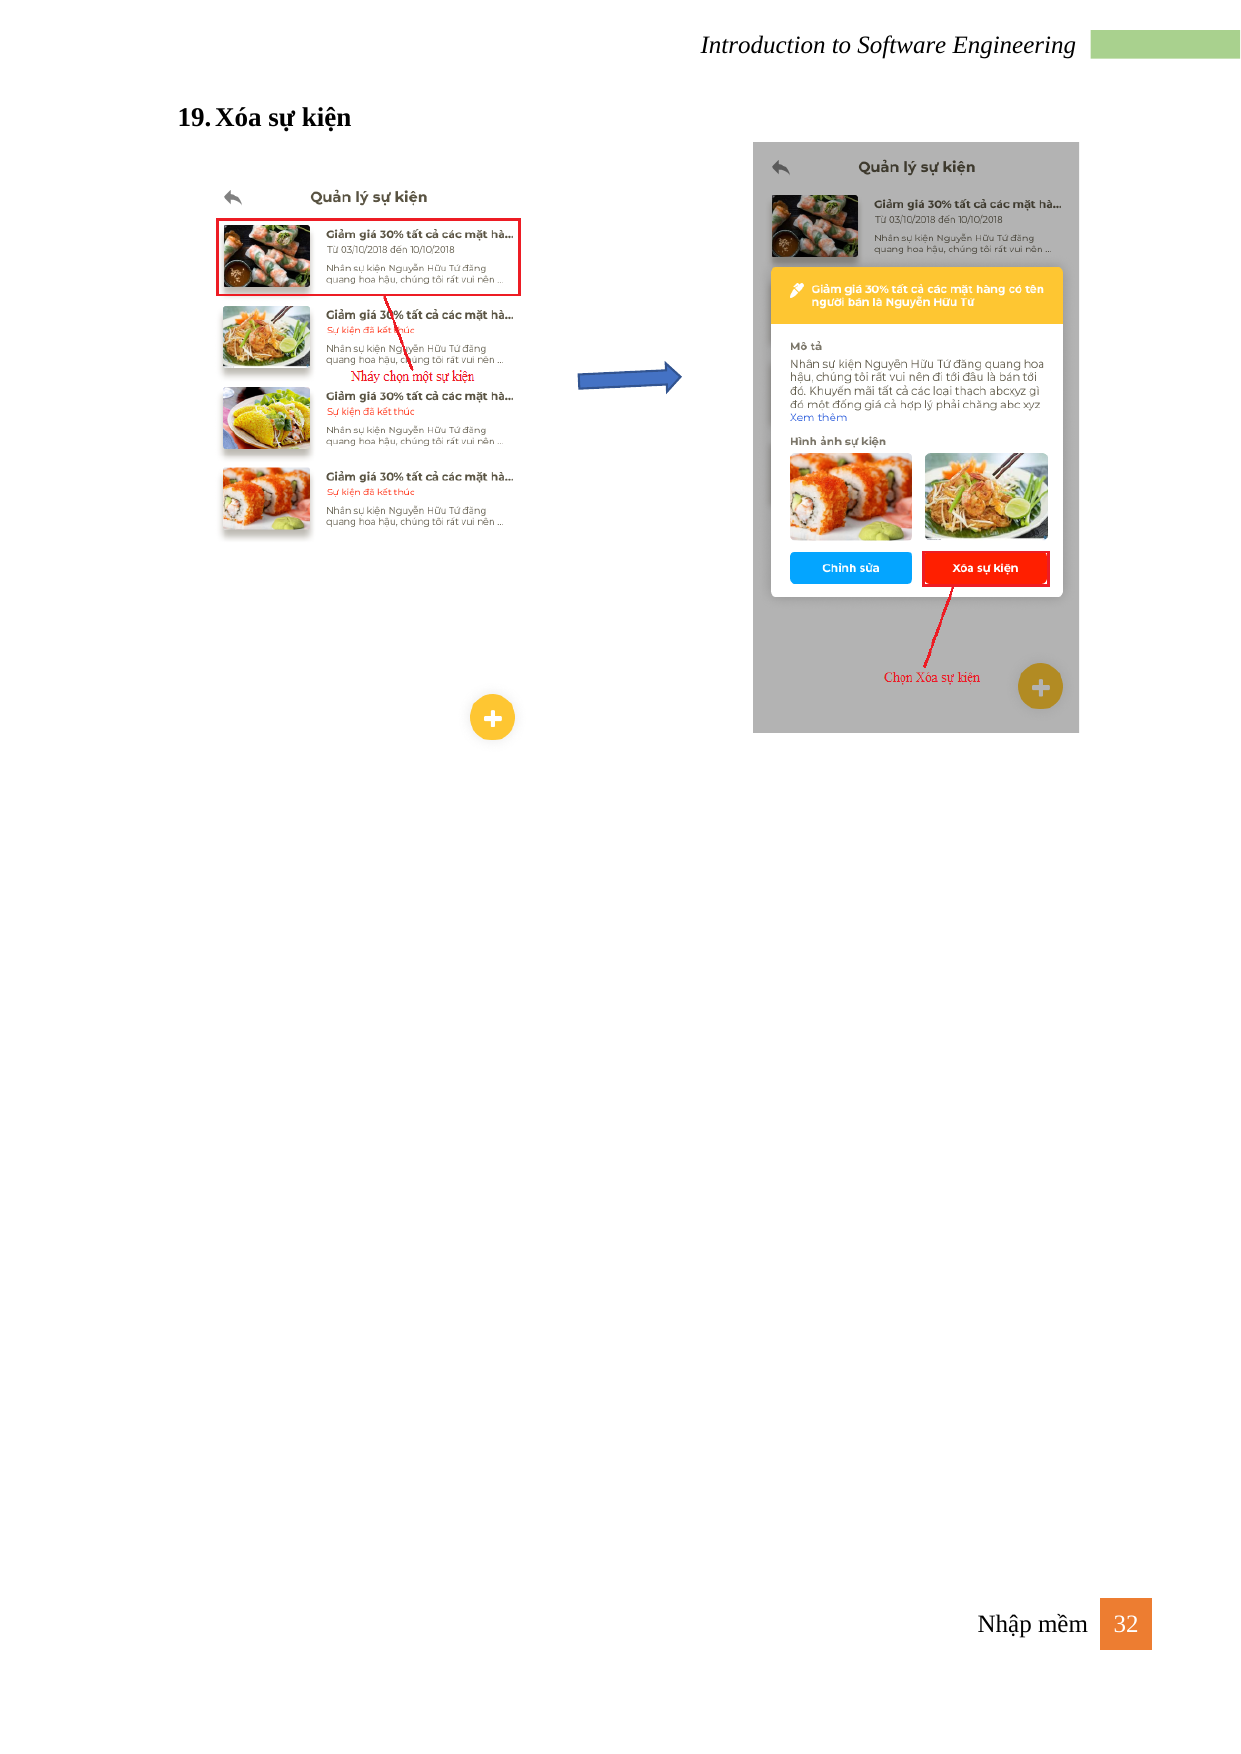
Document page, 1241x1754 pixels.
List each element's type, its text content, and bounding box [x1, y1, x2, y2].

picture [753, 142, 1080, 733]
list Xóa sự kiện [177, 101, 1152, 132]
picture [205, 172, 532, 764]
